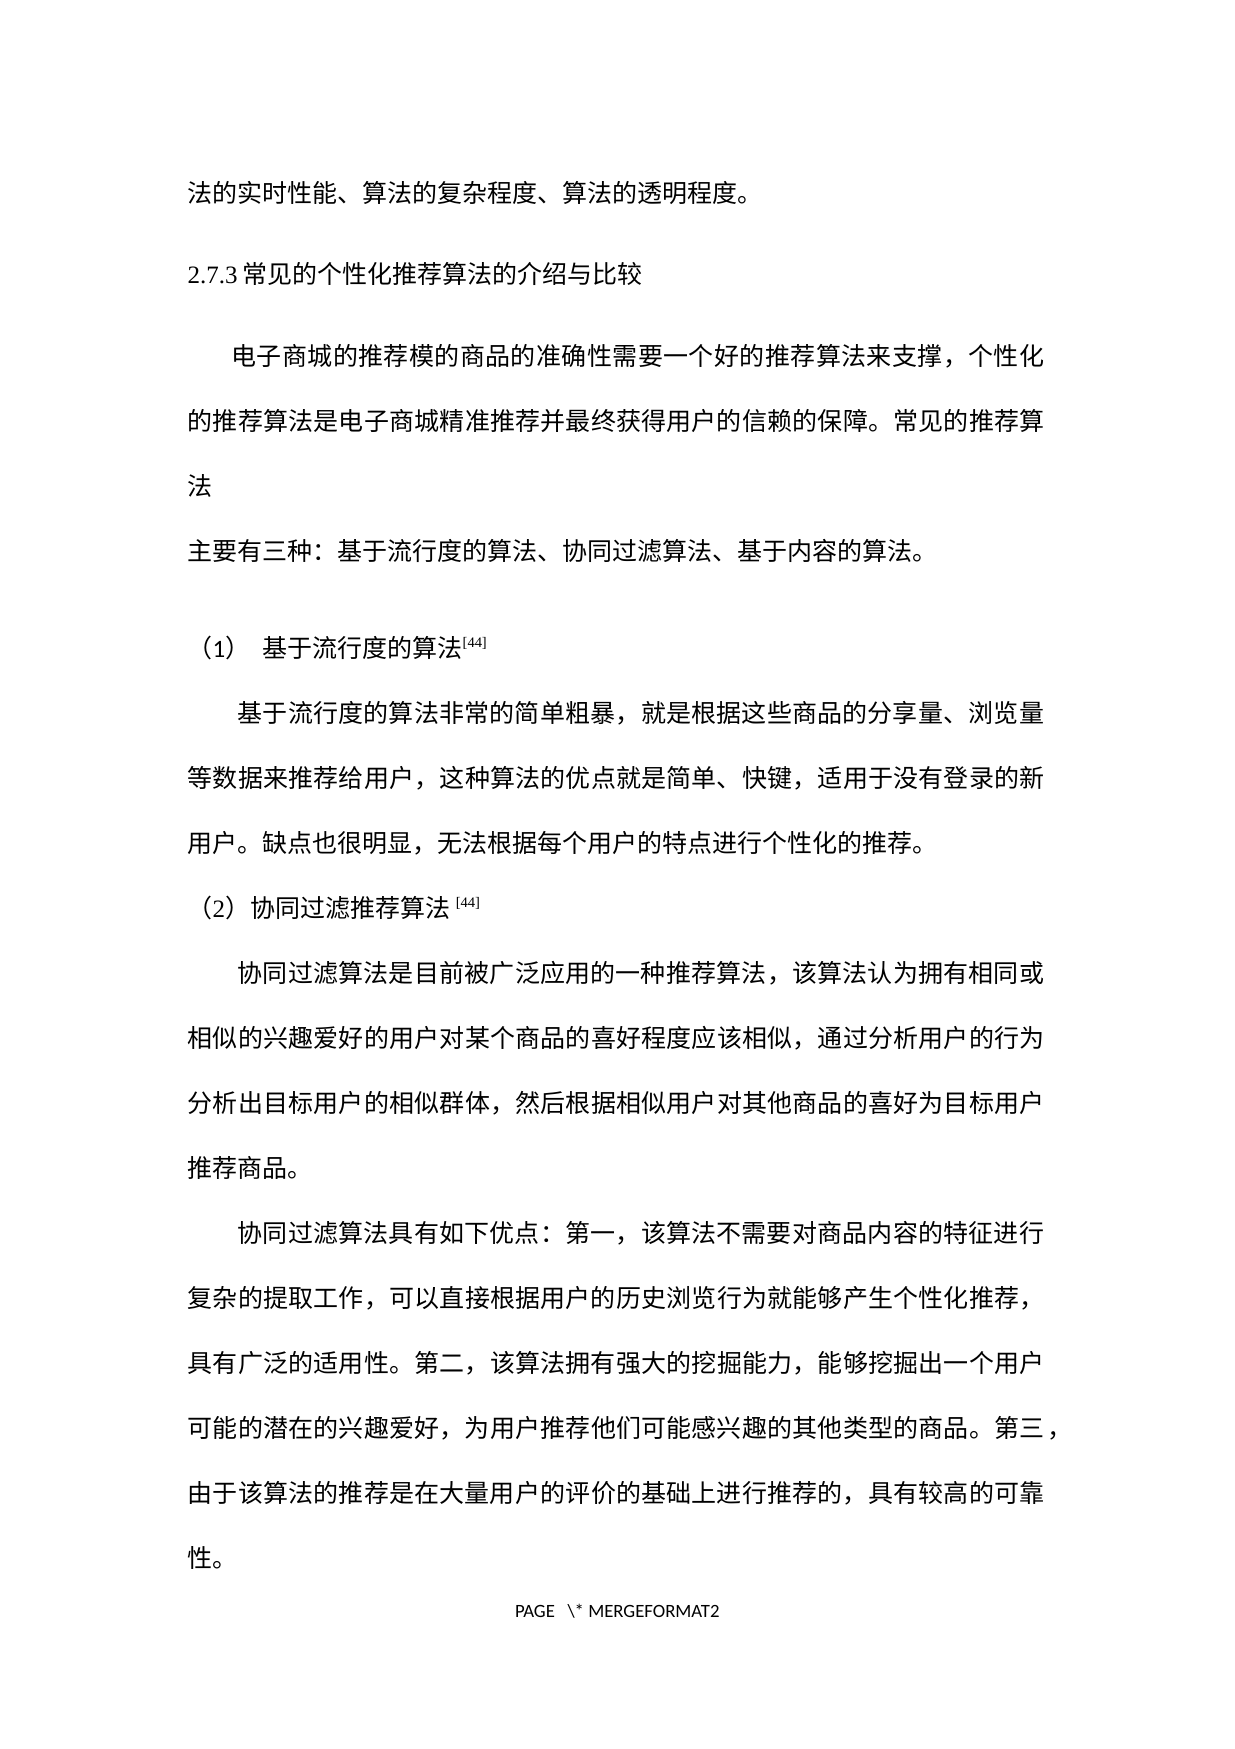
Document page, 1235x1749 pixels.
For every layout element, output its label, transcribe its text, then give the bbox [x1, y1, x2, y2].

list 基于流行度的算法[44] [187, 614, 1047, 679]
text 协同过滤算法是目前被广泛应用的一种推荐算法，该算法认为拥有相同或相似的兴趣爱好的用户对某个商品的喜好程度应该相似，通过分析用户的行为分析出目标用户的相似群体，然后根据相似用户对其他商品的喜好为目标用户推荐商品。 [187, 939, 1047, 1199]
text 基于流行度的算法非常的简单粗暴，就是根据这些商品的分享量、浏览量等数据来推荐给用户，这种算法的优点就是简单、快键，适用于没有登录的新用户。缺点也很明显，无法根据每个用户的特点进行个性化的推荐。 [187, 679, 1047, 874]
text 协同过滤算法具有如下优点：第一，该算法不需要对商品内容的特征进行复杂的提取工作，可以直接根据用户的历史浏览行为就能够产生个性化推荐，具有广泛的适用性。第二，该算法拥有强大的挖掘能力，能够挖掘出一个用户可能的潜在的兴趣爱好，为用户推荐他们可能感兴趣的其他类型的商品。第三，由于该算法的推荐是在大量用户的评价的基础上进行推荐的，具有较高的可靠性。 [187, 1199, 1047, 1589]
text 主要有三种：基于流行度的算法、协同过滤算法、基于内容的算法。 [187, 517, 1047, 582]
text （2）协同过滤推荐算法 [44] [187, 874, 1047, 939]
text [187, 159, 1047, 224]
text 2.7.3常见的个性化推荐算法的介绍与比较 [187, 240, 1047, 305]
text 电子商城的推荐模的商品的准确性需要一个好的推荐算法来支撑，个性化的推荐算法是电子商城精准推荐并最终获得用户的信赖的保障。常见的推荐算法 [187, 322, 1047, 517]
